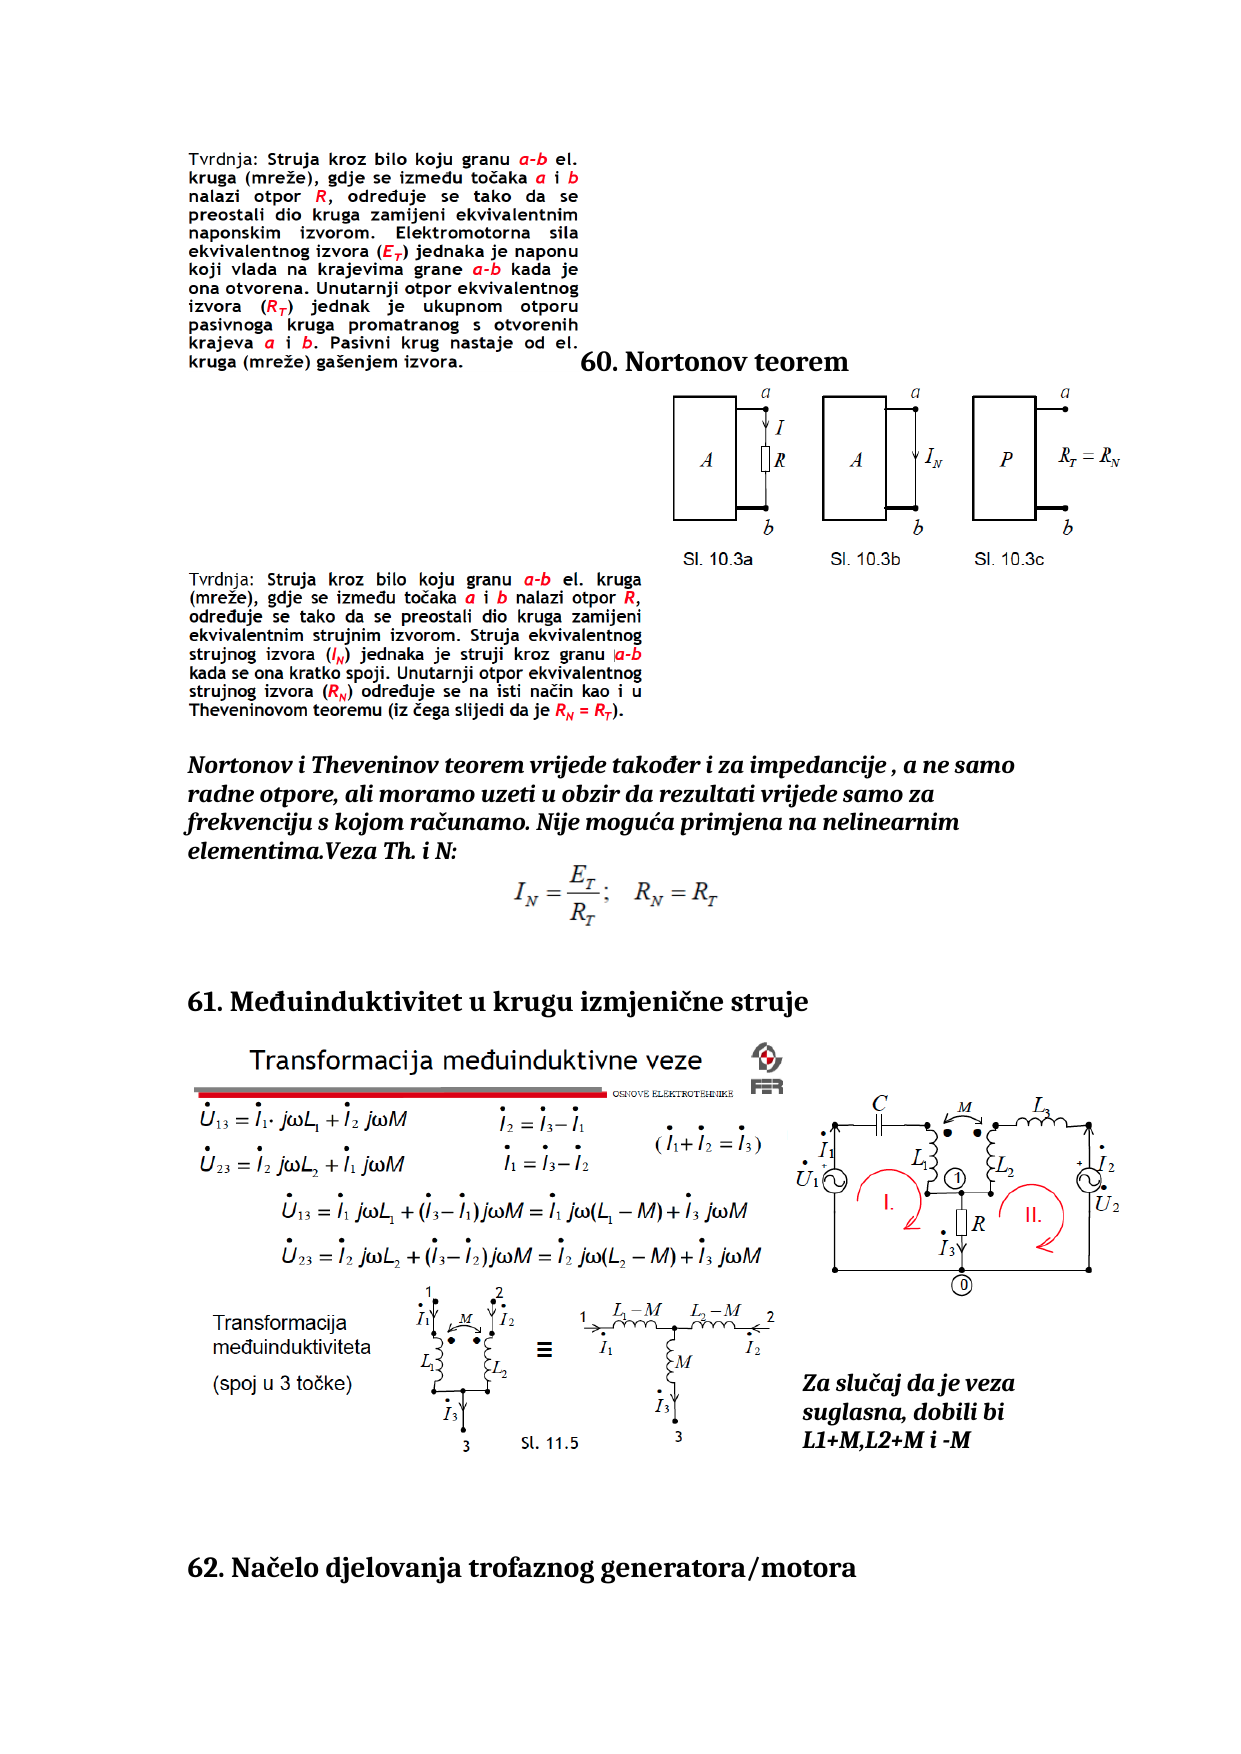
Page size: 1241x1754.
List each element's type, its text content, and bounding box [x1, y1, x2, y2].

picture [187, 570, 645, 727]
picture [506, 856, 732, 936]
picture [656, 382, 1125, 571]
picture [187, 150, 581, 372]
text Nortonov i Theveninov teorem vrijede također i za impedancije , a ne samo radne otpore, ali moramo uzeti u obzir da rezultati vrijede samo za frekvenciju s kojom računamo. Nije moguća primjena na nelinearnim elementima.Veza Th. i N: [187, 751, 1053, 866]
picture [787, 1094, 1128, 1299]
text 62. Načelo djelovanja trofaznog generatora/motora [187, 1551, 1053, 1584]
picture [187, 1038, 784, 1455]
text Za slučaj da je veza suglasna, dobili bi L1+M,L2+M i -M [187, 1369, 1053, 1484]
text 61. Međuinduktivitet u krugu izmjenične struje [187, 986, 1053, 1019]
